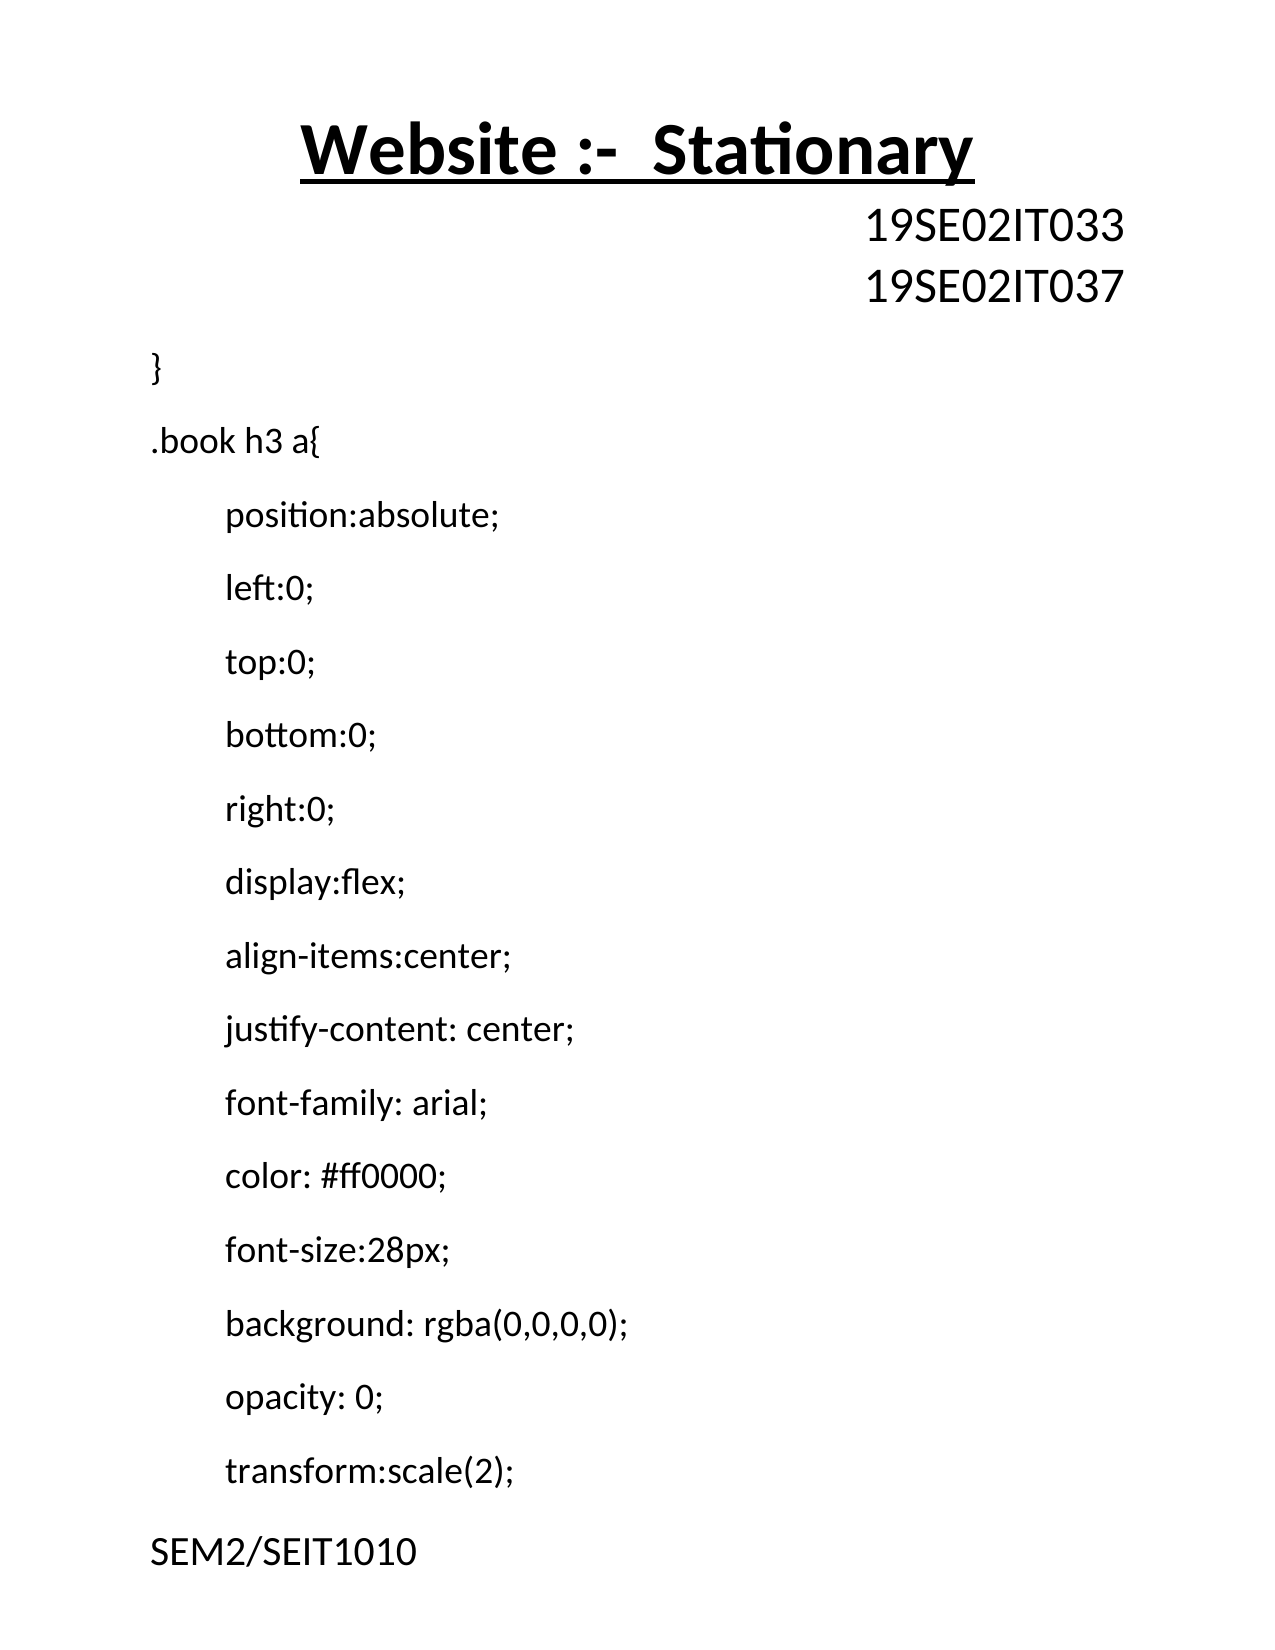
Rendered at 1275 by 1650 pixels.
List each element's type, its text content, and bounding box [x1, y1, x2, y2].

text justify-content: center; [150, 1005, 1125, 1051]
text position:absolute; [150, 491, 1125, 536]
text font-family: arial; [150, 1079, 1125, 1125]
text top:0; [150, 638, 1125, 683]
text display:flex; [150, 858, 1125, 904]
text bottom:0; [150, 711, 1125, 757]
text .book h3 a{ [150, 417, 1125, 463]
text opacity: 0; [150, 1373, 1125, 1419]
text align-items:center; [150, 932, 1125, 978]
text color: #ff0000; [150, 1152, 1125, 1198]
text } [150, 343, 1125, 389]
text left:0; [150, 564, 1125, 610]
text background: rgba(0,0,0,0); [150, 1299, 1125, 1345]
text font-size:28px; [150, 1226, 1125, 1272]
text right:0; [150, 785, 1125, 831]
text transform:scale(2); [150, 1447, 1125, 1492]
